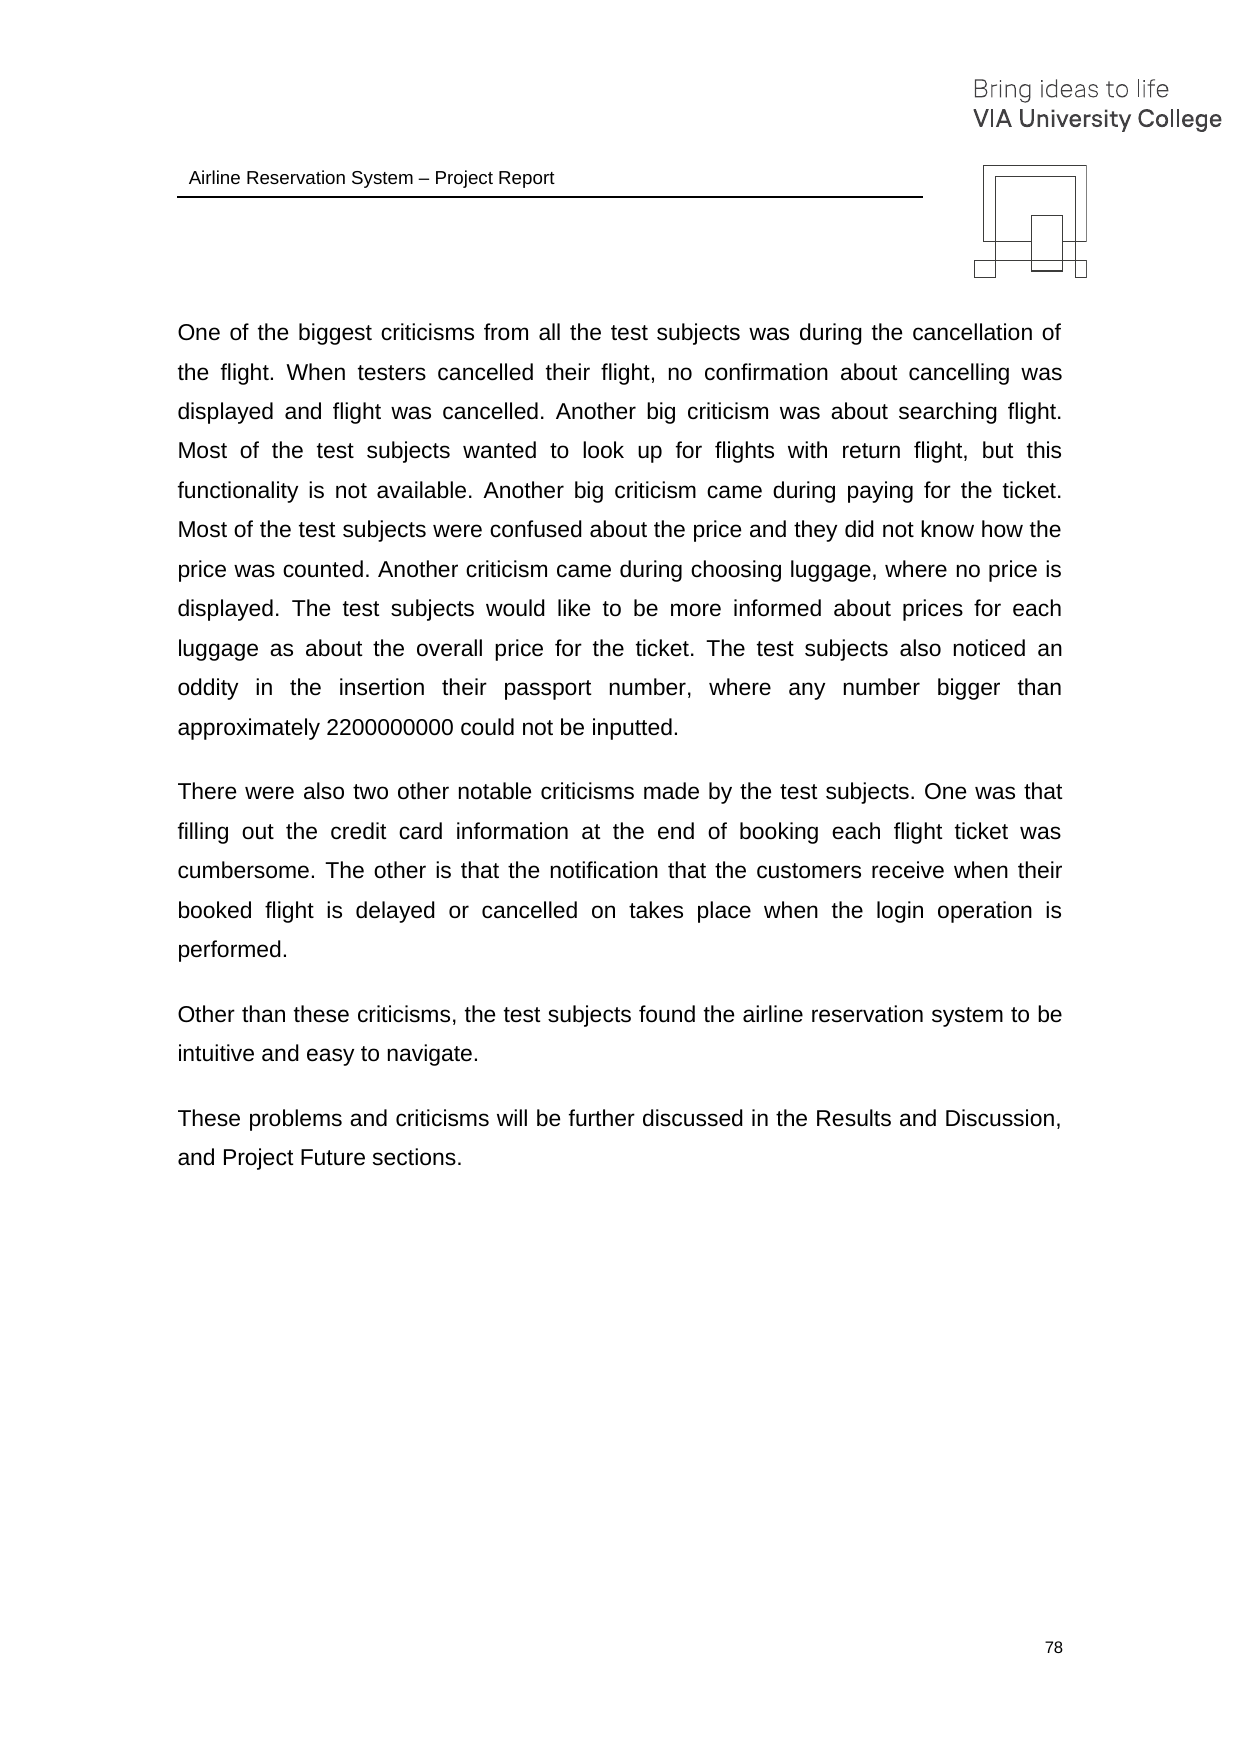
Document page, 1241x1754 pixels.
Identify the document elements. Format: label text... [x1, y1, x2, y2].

text There were also two other notable criticisms made by the test subjects. One was that filling out the credit card information at the end of booking each flight ticket was cumbersome. The other is that the notification that the customers receive when their booked flight is delayed or cancelled on takes place when the login operation is performed. [177, 778, 1063, 962]
text Other than these criticisms, the test subjects found the airline reservation system to be intuitive and easy to navigate. [177, 1001, 1063, 1066]
text These problems and criticisms will be further discussed in the Results and Discussion, and Project Future sections. [177, 1104, 1063, 1170]
text One of the biggest criticisms from all the test subjects was during the cancellation of the flight. When testers cancelled their flight, no confirmation about cancelling was displayed and flight was cancelled. Another big criticism was about searching flight. Most of the test subjects wanted to look up for flights with return flight, but this functionality is not available. Another big criticism came during paying for the ticket. Most of the test subjects were confused about the price and they did not know how the price was counted. Another criticism came during choosing luggage, where no price is displayed. The test subjects would like to be more informed about prices for each luggage as about the overall price for the ticket. The test subjects also noticed an oddity in the insertion their passport number, where any number bigger than approximately 2200000000 could not be inputted. [177, 319, 1063, 740]
